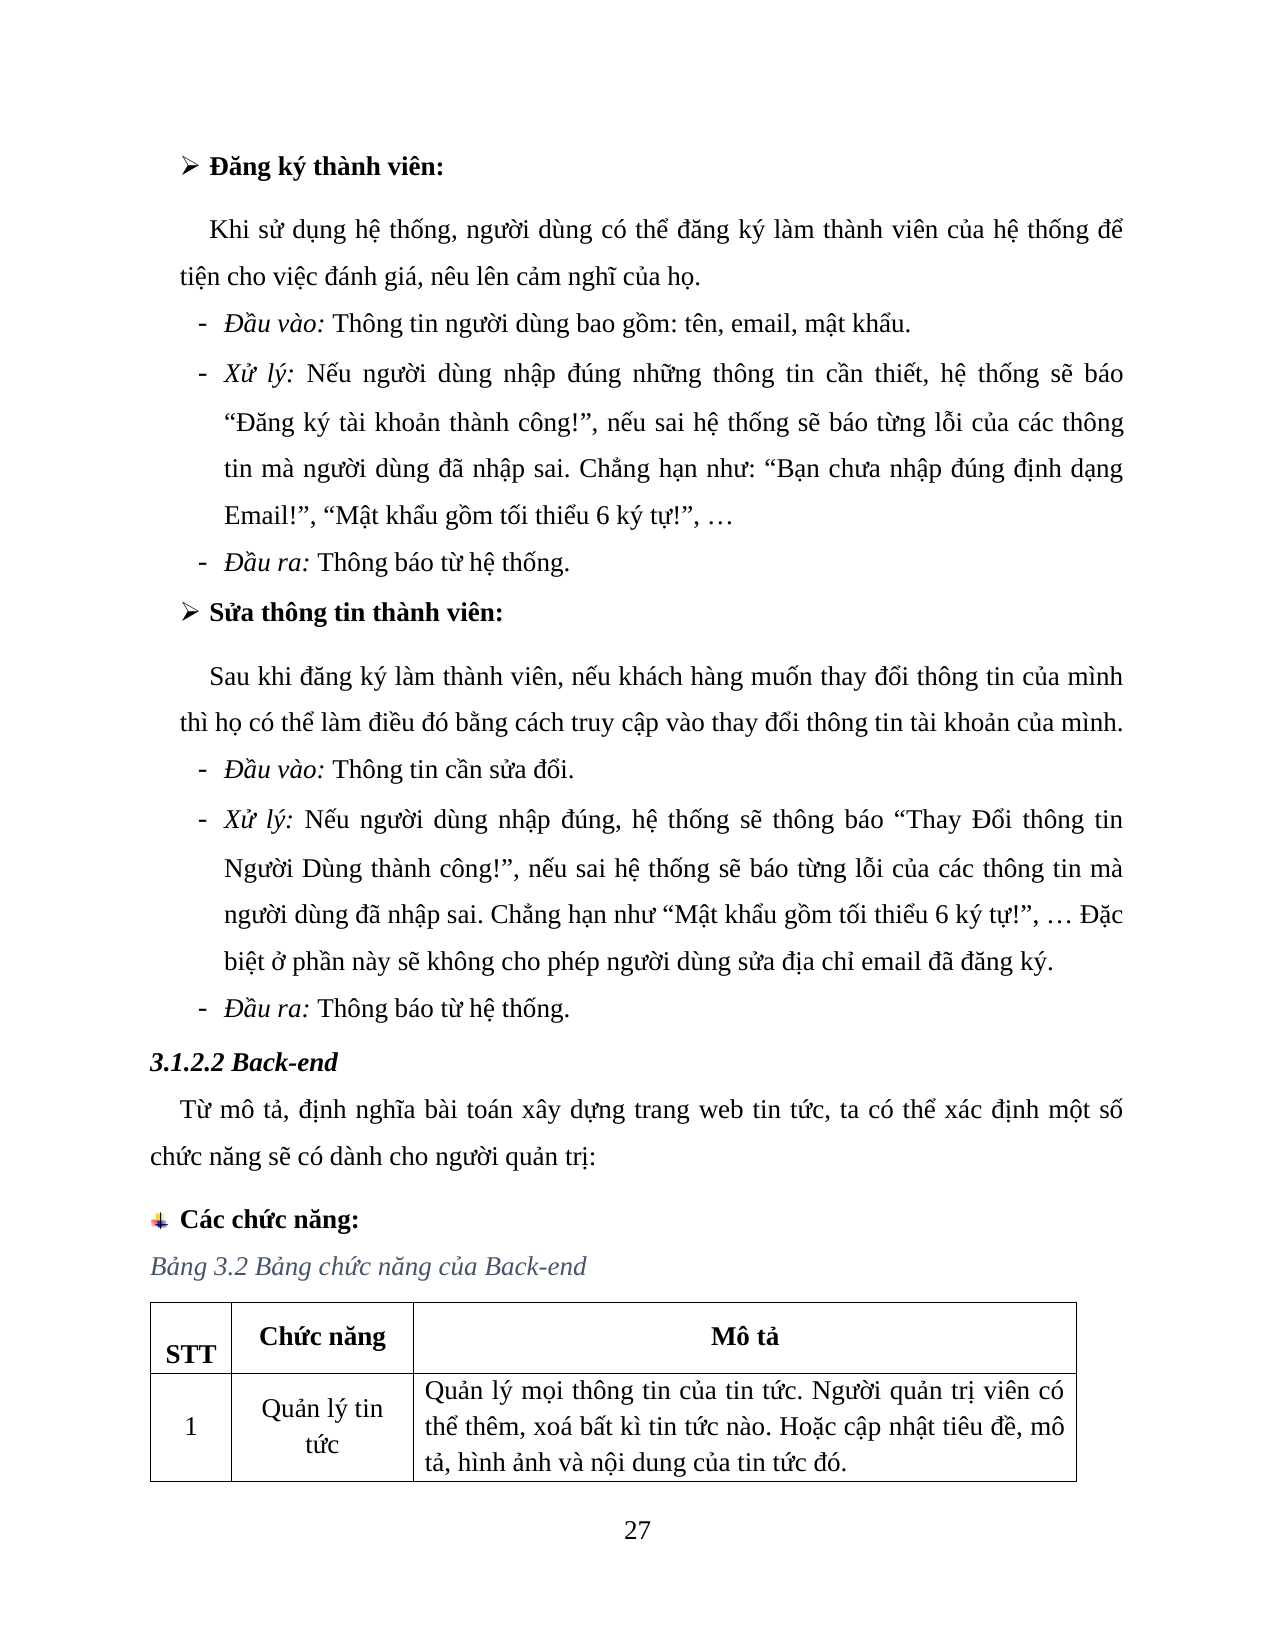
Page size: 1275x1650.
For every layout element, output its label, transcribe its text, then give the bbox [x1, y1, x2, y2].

table_header STT [151, 1303, 231, 1373]
text Từ mô tả, định nghĩa bài toán xây dựng trang web tin tức, ta có thể xác định một số chức năng sẽ có dành cho người quản trị: [150, 1093, 1125, 1171]
list Đăng ký thành viên: [179, 150, 1125, 181]
table_header Chức năng [232, 1303, 413, 1373]
text Bảng 3.2 Bảng chức năng của Back-end [150, 1249, 1125, 1281]
picture [151, 1211, 168, 1229]
table_cell Quản lý tin tức [232, 1374, 413, 1481]
list Đầu vào: Thông tin cần sửa đổi. [194, 753, 1125, 786]
list Xử lý: Nếu người dùng nhập đúng những thông tin cần thiết, hệ thống sẽ báo “Đăng ký tài khoản thành công!”, nếu sai hệ thống sẽ báo từng lỗi của các thông tin mà người dùng đã nhập sai. Chẳng hạn như: “Bạn chưa nhập đúng định dạng Email!”, “Mật khẩu gồm tối thiểu 6 ký tự!”, … [194, 357, 1125, 530]
list Đầu ra: Thông báo từ hệ thống. [194, 992, 1125, 1025]
table_cell Quản lý mọi thông tin của tin tức. Người quản trị viên có thể thêm, xoá bất kì tin tức nào. Hoặc cập nhật tiêu đề, mô tả, hình ảnh và nội dung của tin tức đó. [414, 1374, 1076, 1481]
list Các chức năng: [150, 1203, 1125, 1234]
text Sau khi đăng ký làm thành viên, nếu khách hàng muốn thay đổi thông tin của mình thì họ có thể làm điều đó bằng cách truy cập vào thay đổi thông tin tài khoản của mình. [179, 659, 1125, 737]
table_header Mô tả [414, 1303, 1076, 1373]
list Xử lý: Nếu người dùng nhập đúng, hệ thống sẽ thông báo “Thay Đổi thông tin Người Dùng thành công!”, nếu sai hệ thống sẽ báo từng lỗi của các thông tin mà người dùng đã nhập sai. Chẳng hạn như “Mật khẩu gồm tối thiểu 6 ký tự!”, … Đặc biệt ở phần này sẽ không cho phép người dùng sửa địa chỉ email đã đăng ký. [194, 803, 1125, 976]
list Sửa thông tin thành viên: [179, 596, 1125, 627]
list Đầu vào: Thông tin người dùng bao gồm: tên, email, mật khẩu. [194, 307, 1125, 340]
list Đầu ra: Thông báo từ hệ thống. [194, 546, 1125, 579]
subtitle 3.1.2.2 Back-end [150, 1046, 1125, 1077]
text Khi sử dụng hệ thống, người dùng có thể đăng ký làm thành viên của hệ thống để tiện cho việc đánh giá, nêu lên cảm nghĩ của họ. [179, 213, 1125, 291]
table_cell 1 [151, 1374, 231, 1481]
